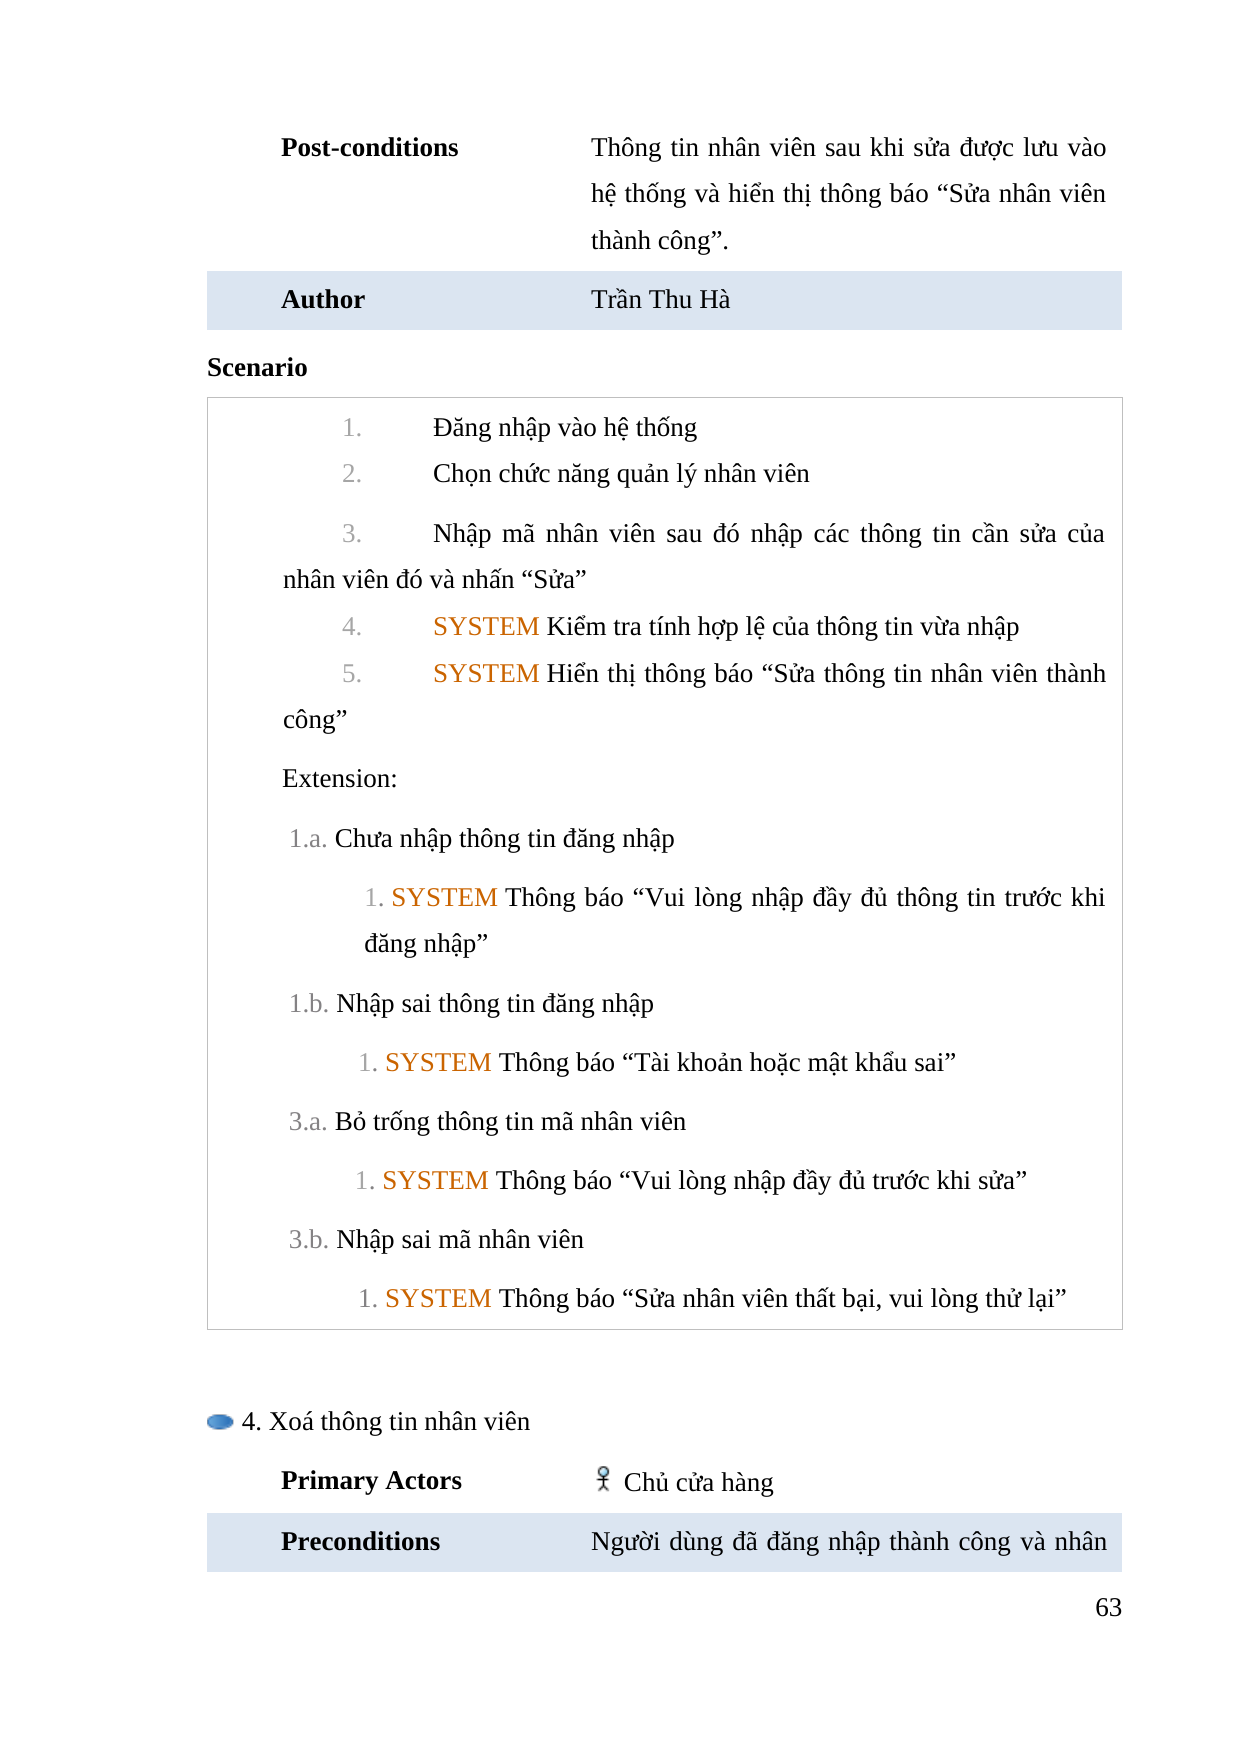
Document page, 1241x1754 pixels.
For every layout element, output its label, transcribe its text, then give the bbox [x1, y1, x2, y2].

table_cell Trần Thu Hà [515, 271, 1122, 330]
table_cell 1. SYSTEM Thông báo “Sửa nhân viên thất bại, vui lòng thử lại” [208, 1270, 1122, 1329]
table_cell Thông tin nhân viên sau khi sửa được lưu vào hệ thống và hiển thị thông báo “Sửa nhân viên thành công”. [515, 118, 1122, 271]
table_header Primary Actors [207, 1451, 515, 1513]
table_cell Author [207, 271, 515, 330]
table_cell 1.b. Nhập sai thông tin đăng nhập [208, 974, 1122, 1033]
subtitle Scenario [207, 351, 1122, 382]
text 4. Xoá thông tin nhân viên [207, 1402, 1122, 1436]
table_cell 1. SYSTEM Thông báo “Vui lòng nhập đầy đủ trước khi sửa” [208, 1152, 1122, 1211]
table_cell 3.b. Nhập sai mã nhân viên [208, 1211, 1122, 1270]
picture [589, 1465, 617, 1492]
table_header Đăng nhập vào hệ thống Chọn chức năng quản lý nhân viên [208, 398, 1122, 504]
table_cell 1.a. Chưa nhập thông tin đăng nhập [208, 809, 1122, 868]
table_header Chủ cửa hàng [515, 1451, 1122, 1513]
table_cell Extension: [208, 750, 1122, 809]
picture [206, 1407, 235, 1431]
table_cell 1. SYSTEM Thông báo “Vui lòng nhập đầy đủ thông tin trước khi đăng nhập” [208, 868, 1122, 974]
table_cell 3.a. Bỏ trống thông tin mã nhân viên [208, 1093, 1122, 1152]
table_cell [515, 1513, 1122, 1572]
table_cell Preconditions [207, 1513, 515, 1572]
table_cell Post-conditions [207, 118, 515, 271]
table_cell Nhập mã nhân viên sau đó nhập các thông tin cần sửa của nhân viên đó và nhấn “Sửa” SYSTEM Kiểm tra tính hợp lệ của thông tin vừa nhập SYSTEM Hiển thị thông báo “Sửa thông tin nhân viên thành công” [208, 504, 1122, 750]
table_cell 1. SYSTEM Thông báo “Tài khoản hoặc mật khẩu sai” [208, 1033, 1122, 1092]
